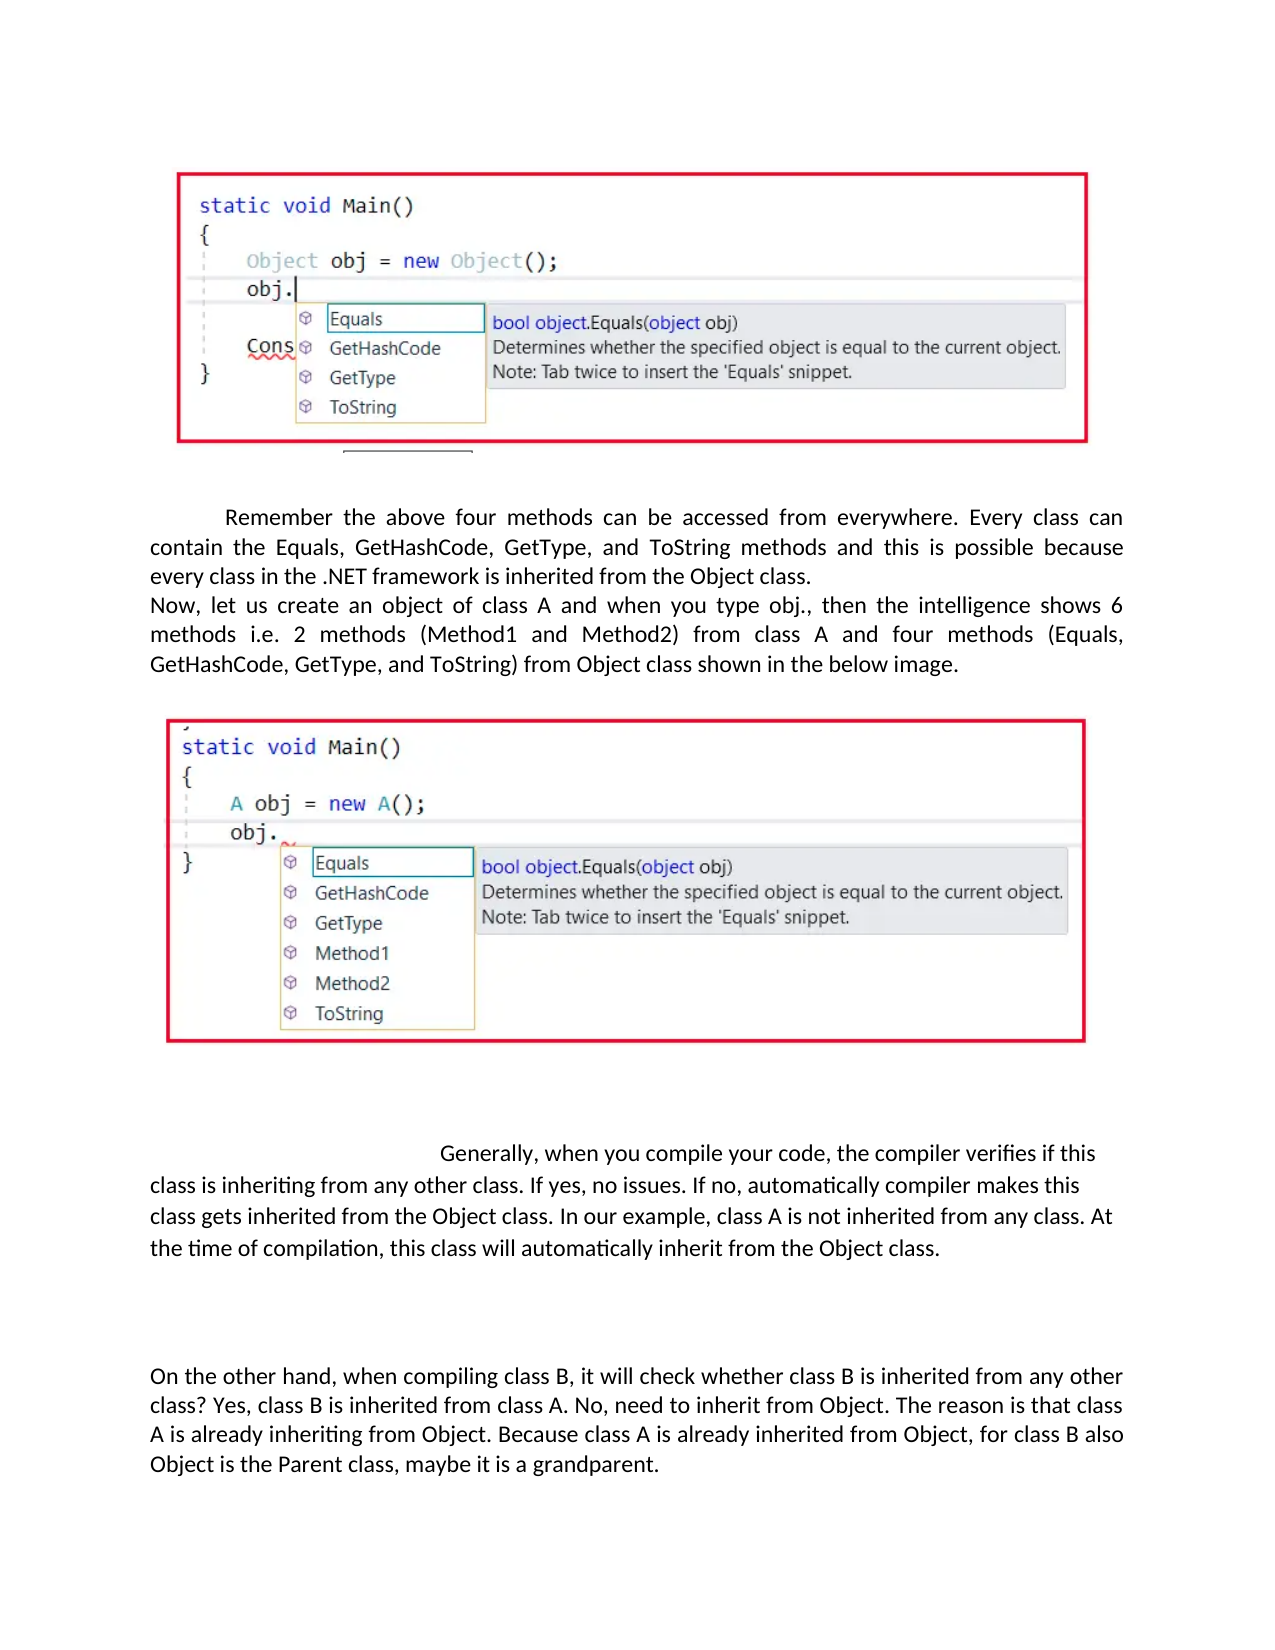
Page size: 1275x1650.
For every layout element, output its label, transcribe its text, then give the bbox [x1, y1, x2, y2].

text Remember the above four methods can be accessed from everywhere. Every class can contain the Equals, GetHashCode, GetType, and ToString methods and this is possible because every class in the .NET framework is inherited from the Object class. [150, 502, 1125, 590]
text On the other hand, when compiling class B, it will check whether class B is inherited from any other class? Yes, class B is inherited from class A. No, need to inherit from Object. The reason is that class A is already inheriting from Object. Because class A is already inherited from Object, for class B also Object is the Parent class, maybe it is a grandparent. [150, 1361, 1125, 1478]
text Generally, when you compile your code, the compiler verifies if this class is inheriting from any other class. If yes, no issues. If no, automatically compiler makes this class gets inherited from the Object class. In our example, class A is not inherited from any class. At the time of compilation, this class will automatically inherit from the Object class. [150, 1138, 1125, 1262]
picture [150, 150, 1125, 453]
picture [150, 694, 1125, 1073]
text Now, let us create an object of class A and when you type obj., then the intelligence shows 6 methods i.e. 2 methods (Method1 and Method2) from class A and four methods (Equals, GetHashCode, GetType, and ToString) from Object class shown in the below image. [150, 590, 1125, 678]
